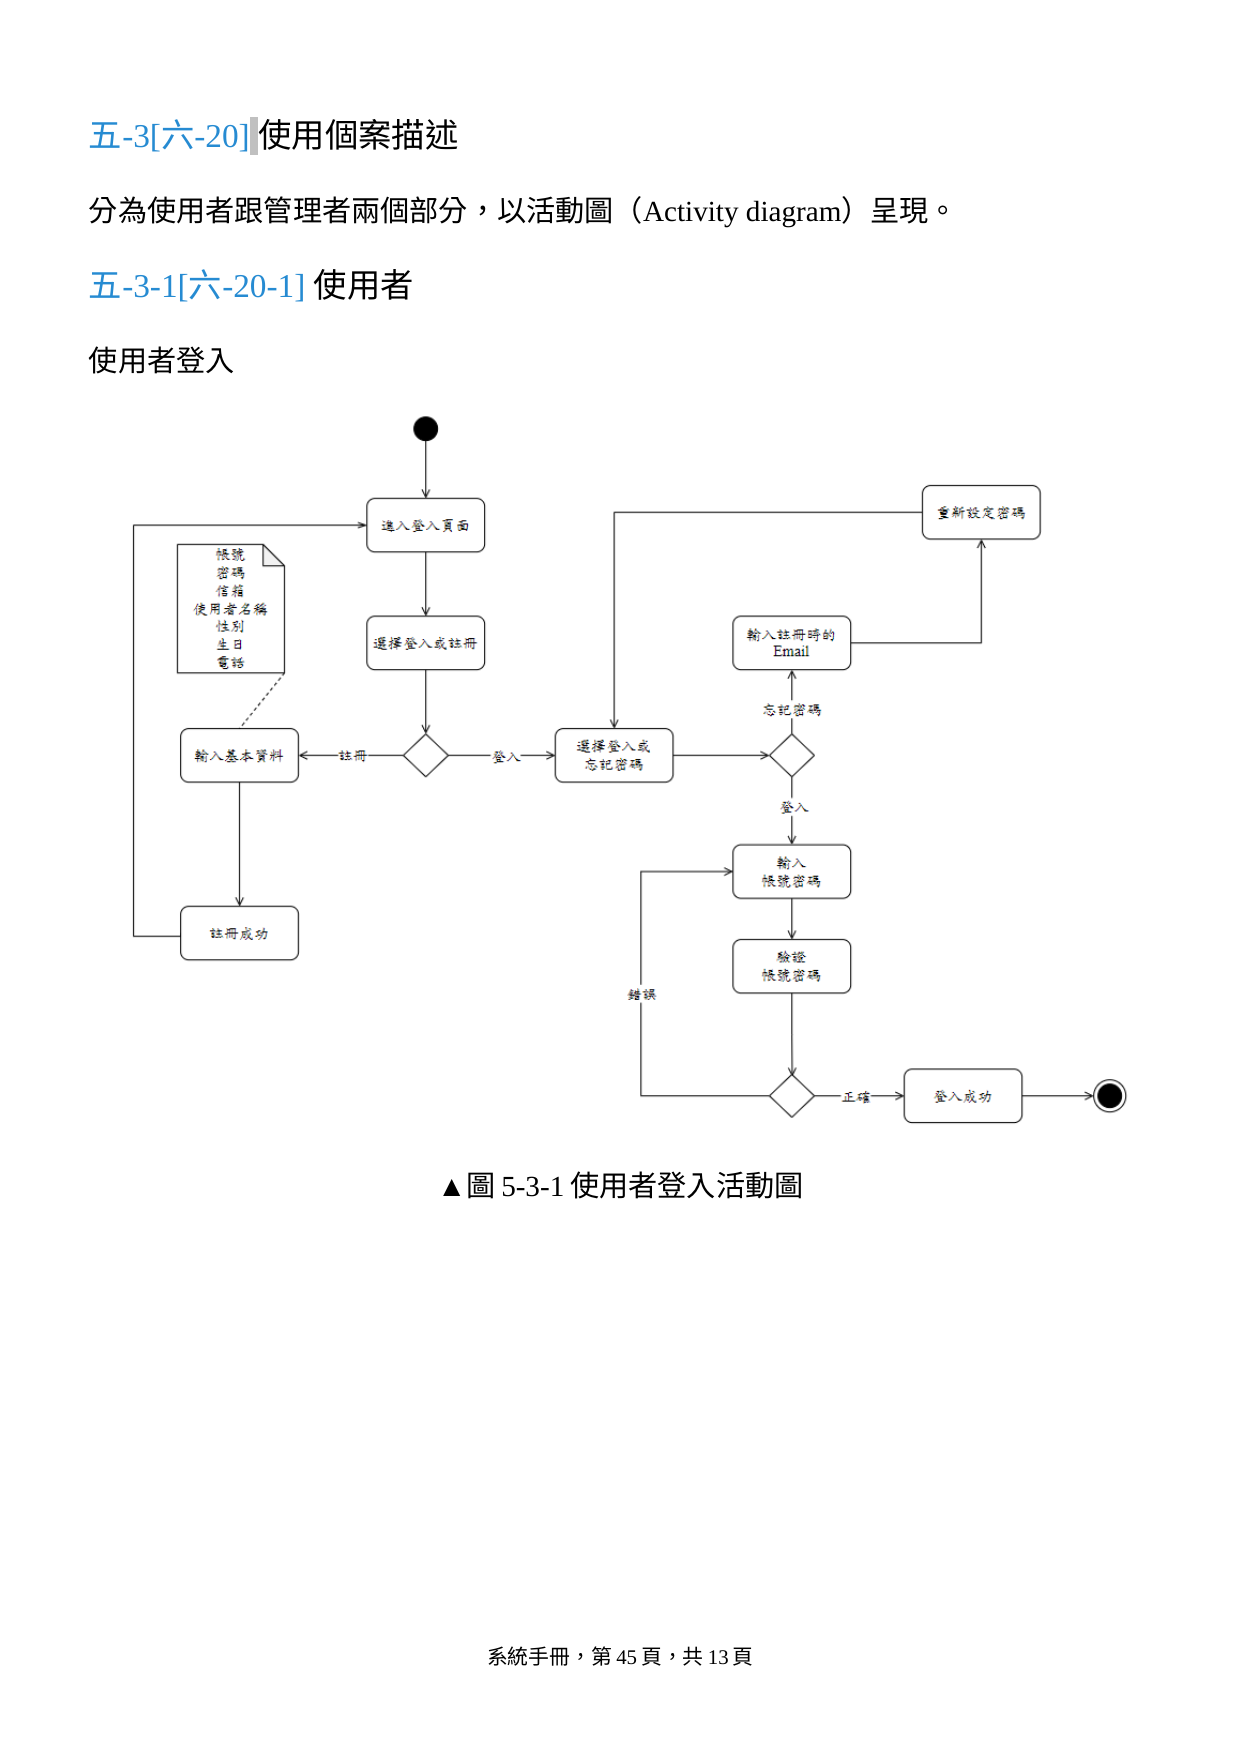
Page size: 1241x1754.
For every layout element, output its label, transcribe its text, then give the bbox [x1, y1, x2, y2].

text 分為使用者跟管理者兩個部分，以活動圖（Activity diagram）呈現。 [89, 171, 1152, 246]
text 使用者登入 [89, 321, 1152, 395]
subtitle 使用個案描述 [89, 96, 1152, 171]
picture [88, 395, 1152, 1137]
text ▲圖5-3-1使用者登入活動圖 [89, 1146, 1152, 1221]
subtitle 使用者 [89, 246, 1152, 321]
